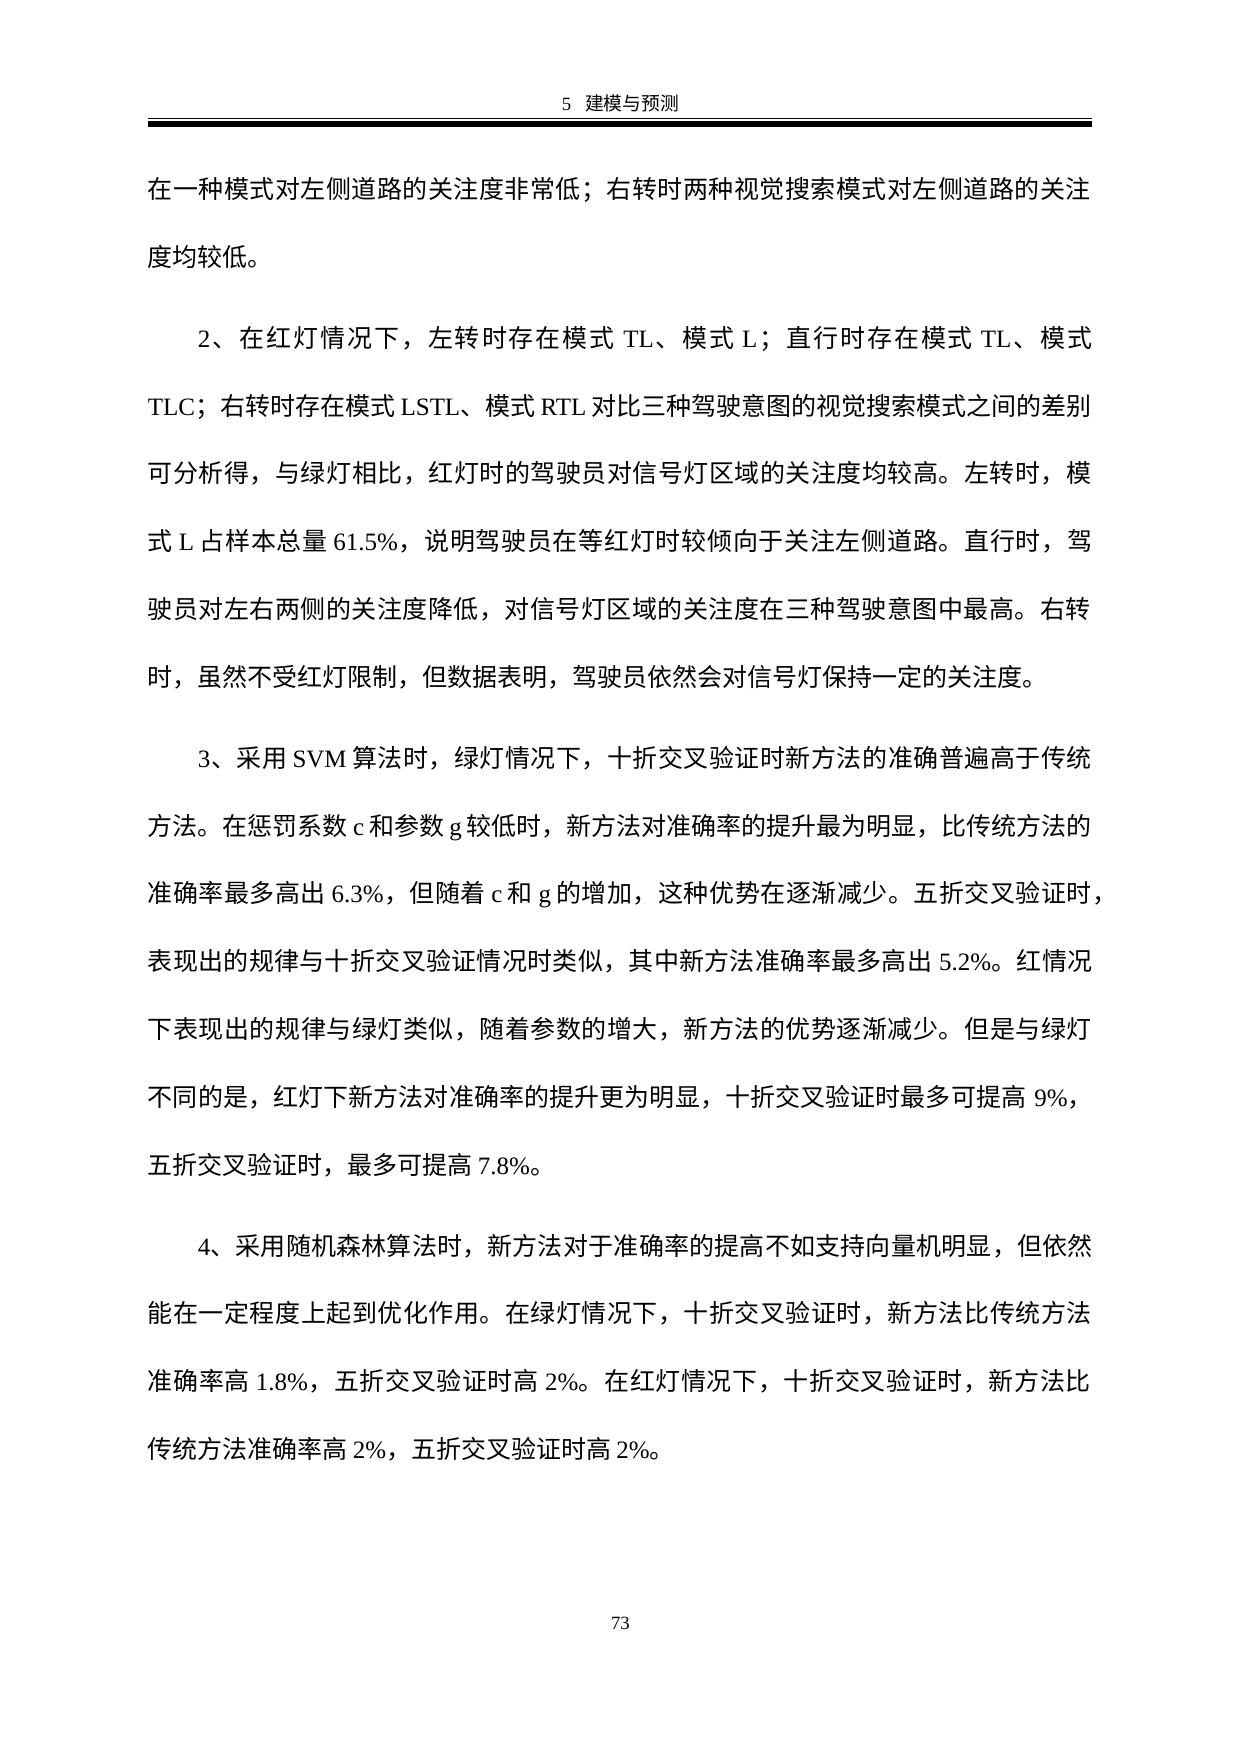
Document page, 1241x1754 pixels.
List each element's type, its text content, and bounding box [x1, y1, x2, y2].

text 3、采用SVM算法时，绿灯情况下，十折交叉验证时新方法的准确普遍高于传统方法。在惩罚系数c和参数g较低时，新方法对准确率的提升最为明显，比传统方法的准确率最多高出6.3%，但随着c和g的增加，这种优势在逐渐减少。五折交叉验证时，表现出的规律与十折交叉验证情况时类似，其中新方法准确率最多高出5.2%。红情况下表现出的规律与绿灯类似，随着参数的增大，新方法的优势逐渐减少。但是与绿灯不同的是，红灯下新方法对准确率的提升更为明显，十折交叉验证时最多可提高9%，五折交叉验证时，最多可提高7.8%。 [148, 722, 1092, 1198]
text 4、采用随机森林算法时，新方法对于准确率的提高不如支持向量机明显，但依然能在一定程度上起到优化作用。在绿灯情况下，十折交叉验证时，新方法比传统方法准确率高1.8%，五折交叉验证时高2%。在红灯情况下，十折交叉验证时，新方法比传统方法准确率高2%，五折交叉验证时高2%。 [148, 1210, 1092, 1482]
text 2、在红灯情况下，左转时存在模式TL、模式L；直行时存在模式TL、模式TLC；右转时存在模式LSTL、模式RTL对比三种驾驶意图的视觉搜索模式之间的差别可分析得，与绿灯相比，红灯时的驾驶员对信号灯区域的关注度均较高。左转时，模式L占样本总量61.5%，说明驾驶员在等红灯时较倾向于关注左侧道路。直行时，驾驶员对左右两侧的关注度降低，对信号灯区域的关注度在三种驾驶意图中最高。右转时，虽然不受红灯限制，但数据表明，驾驶员依然会对信号灯保持一定的关注度。 [148, 302, 1092, 710]
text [148, 154, 1092, 290]
